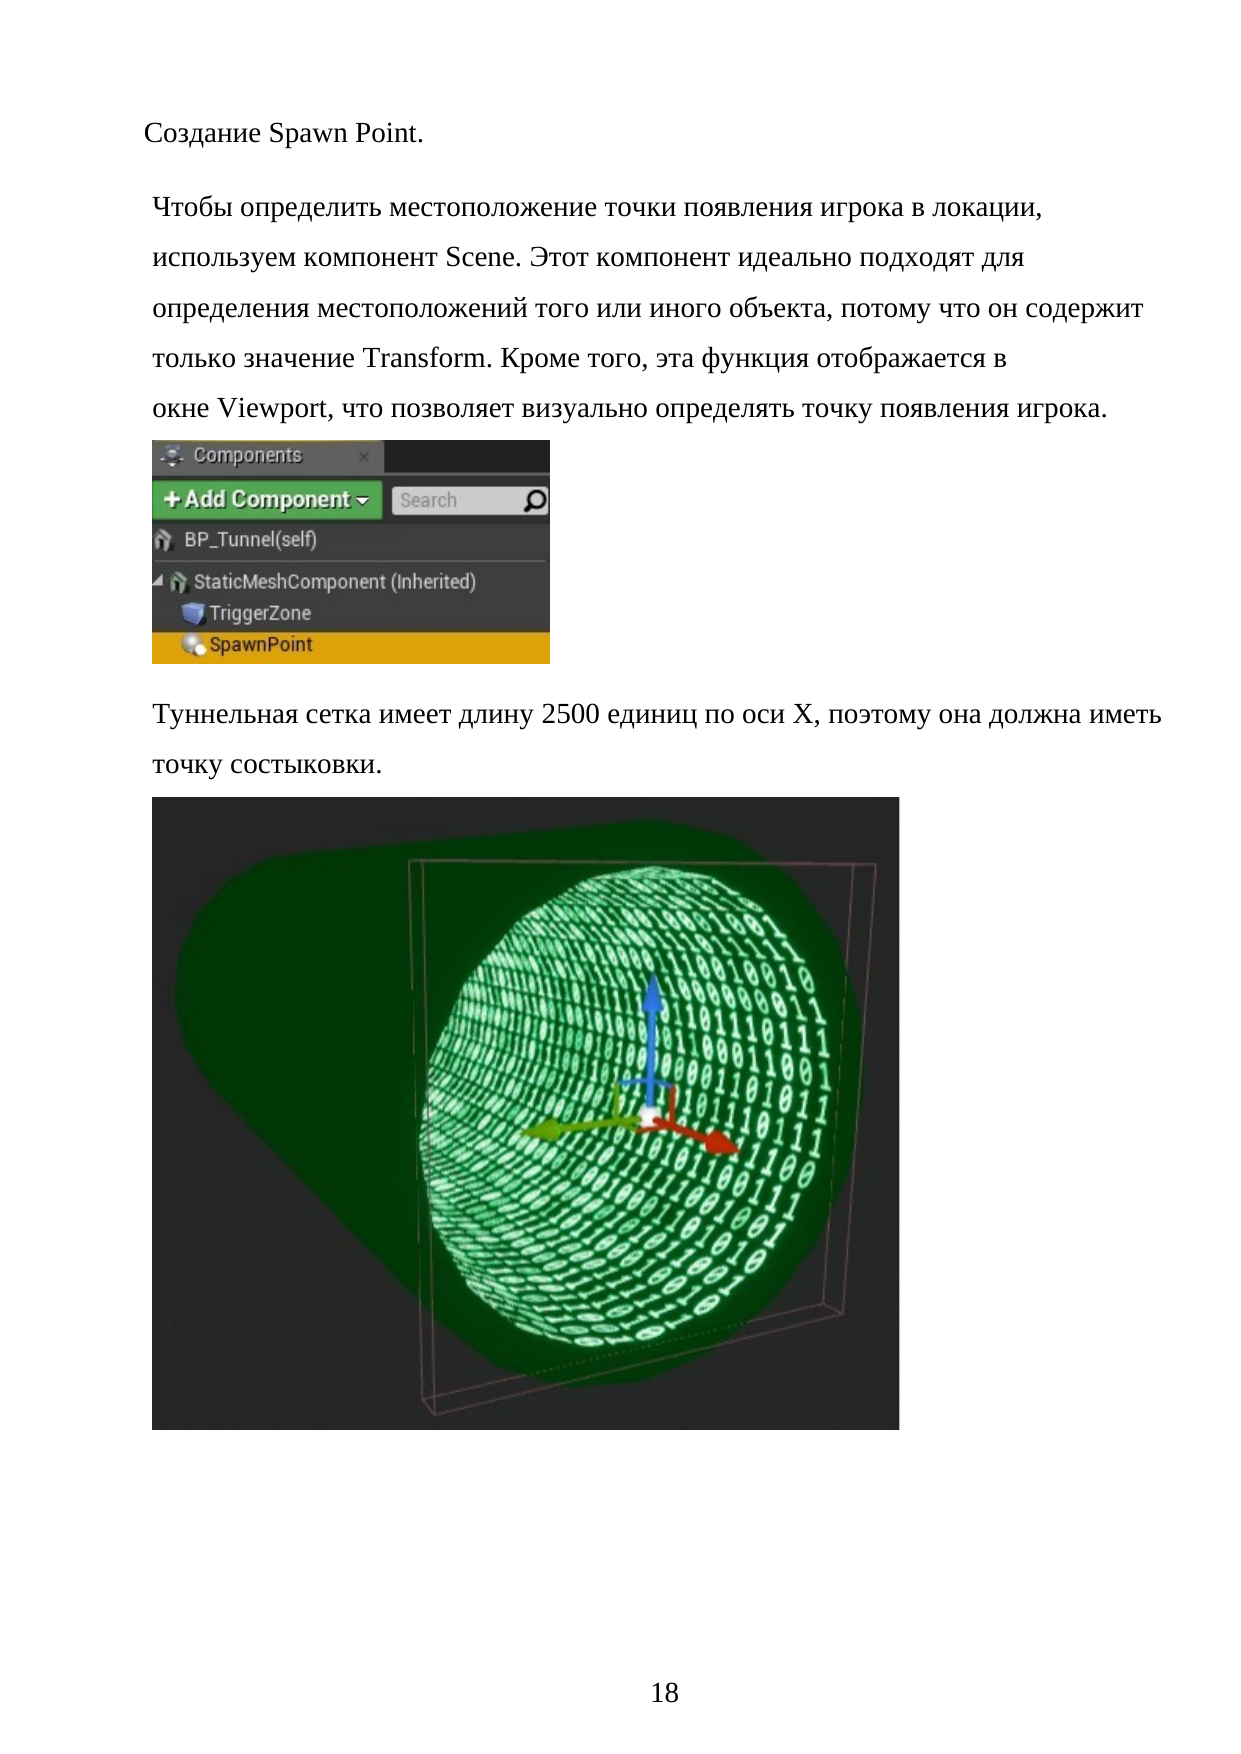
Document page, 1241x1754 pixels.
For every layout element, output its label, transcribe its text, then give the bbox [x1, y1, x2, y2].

text Туннельная сетка имеет длину 2500 единиц по оси X, поэтому она должна иметь точку состыковки. [152, 696, 1184, 780]
subtitle Создание Spawn Point. [143, 115, 1184, 149]
picture [152, 440, 550, 664]
picture [152, 797, 900, 1430]
text Чтобы определить местоположение точки появления игрока в локации, используем компонент Scene. Этот компонент идеально подходят для определения местоположений того или иного объекта, потому что он содержит только значение Transform. Кроме того, эта функция отображается в окне Viewport, что позволяет визуально определять точку появления игрока. [152, 189, 1184, 424]
